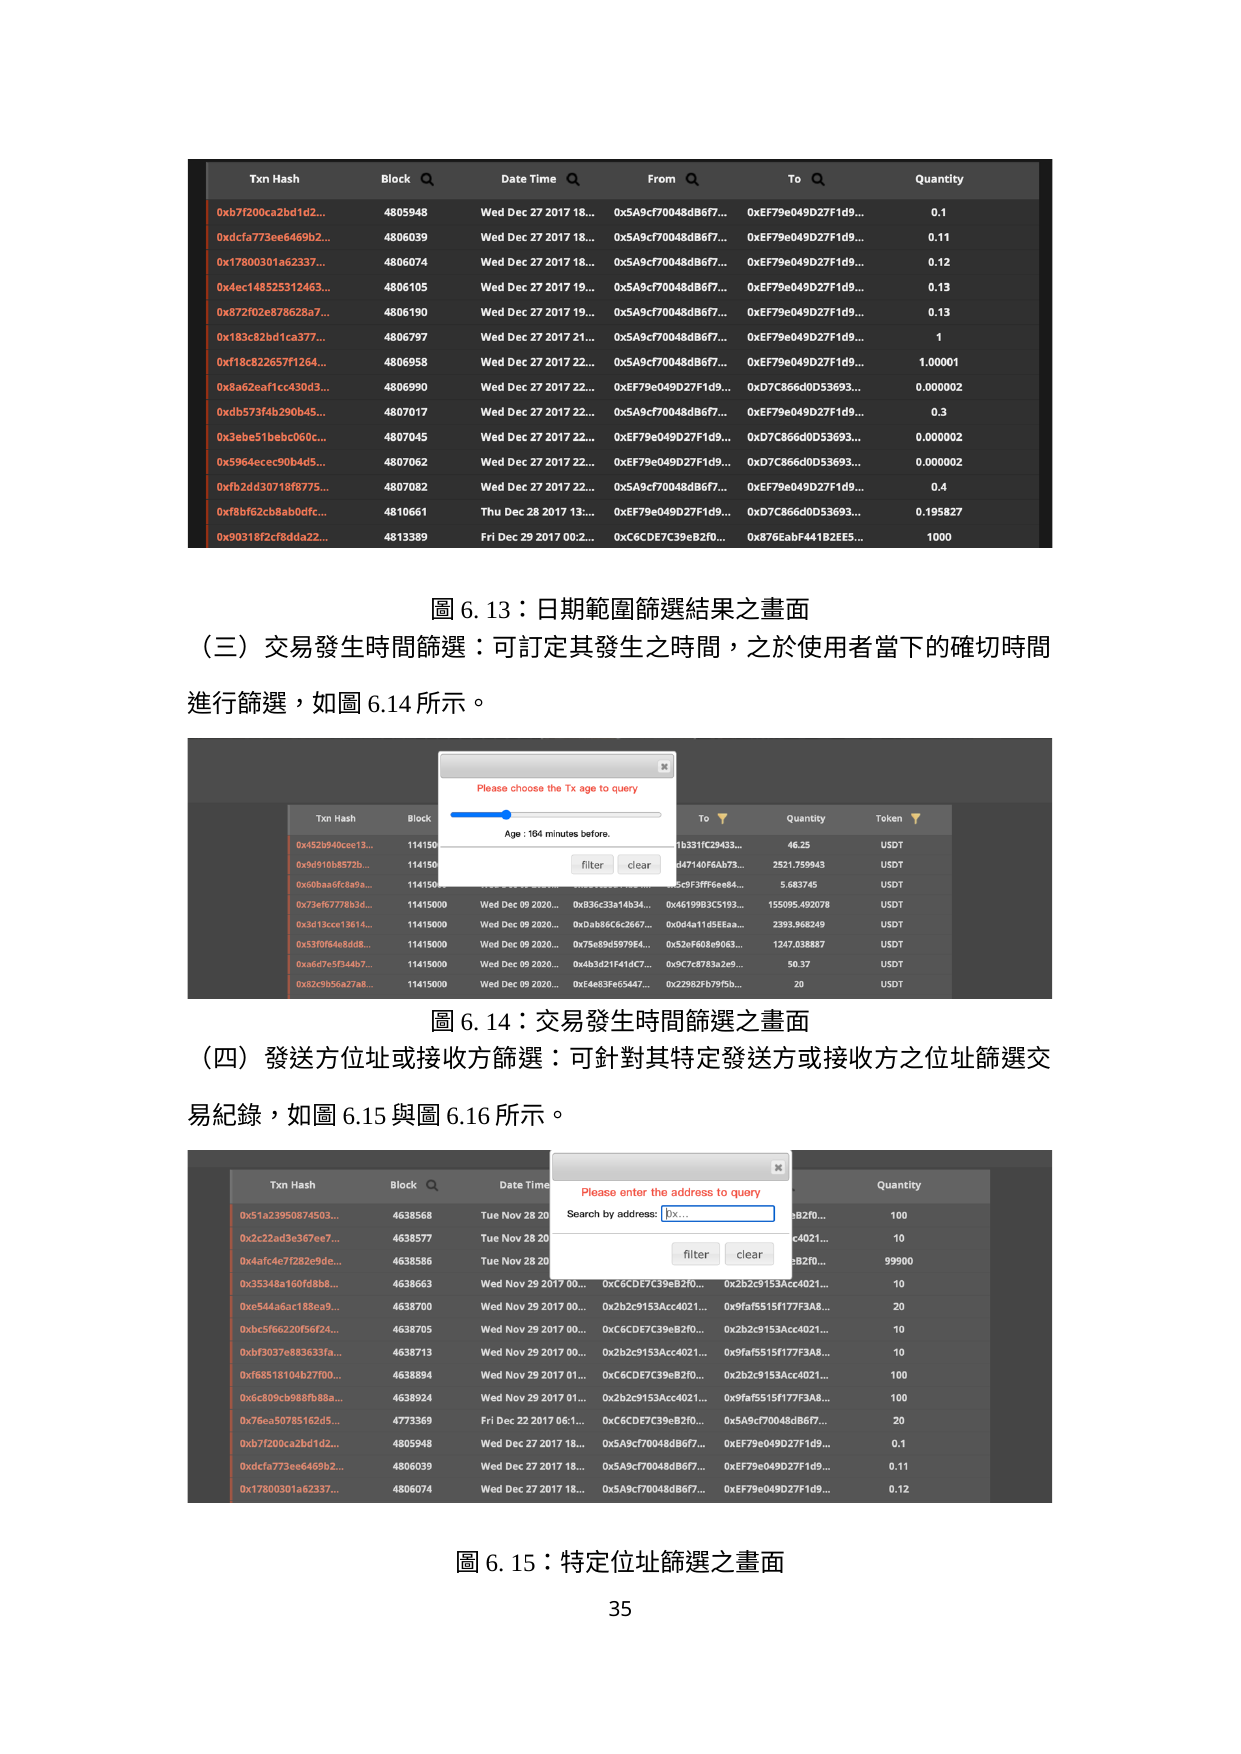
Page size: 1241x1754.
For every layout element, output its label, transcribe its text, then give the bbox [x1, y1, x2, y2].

picture [187, 738, 1053, 999]
text （四）發送方位址或接收方篩選：可針對其特定發送方或接收方之位址篩選交易紀錄，如圖6.15與圖6.16所示。 [187, 1038, 1053, 1132]
text 圖 6. 15：特定位址篩選之畫面 [187, 1542, 1053, 1579]
picture [187, 159, 1053, 548]
picture [187, 1150, 1053, 1503]
text 圖 6. 14：交易發生時間篩選之畫面 [187, 1001, 1053, 1038]
text 圖 6. 13：日期範圍篩選結果之畫面 [187, 589, 1053, 626]
text （三）交易發生時間篩選：可訂定其發生之時間，之於使用者當下的確切時間進行篩選，如圖6.14所示。 [187, 626, 1053, 720]
